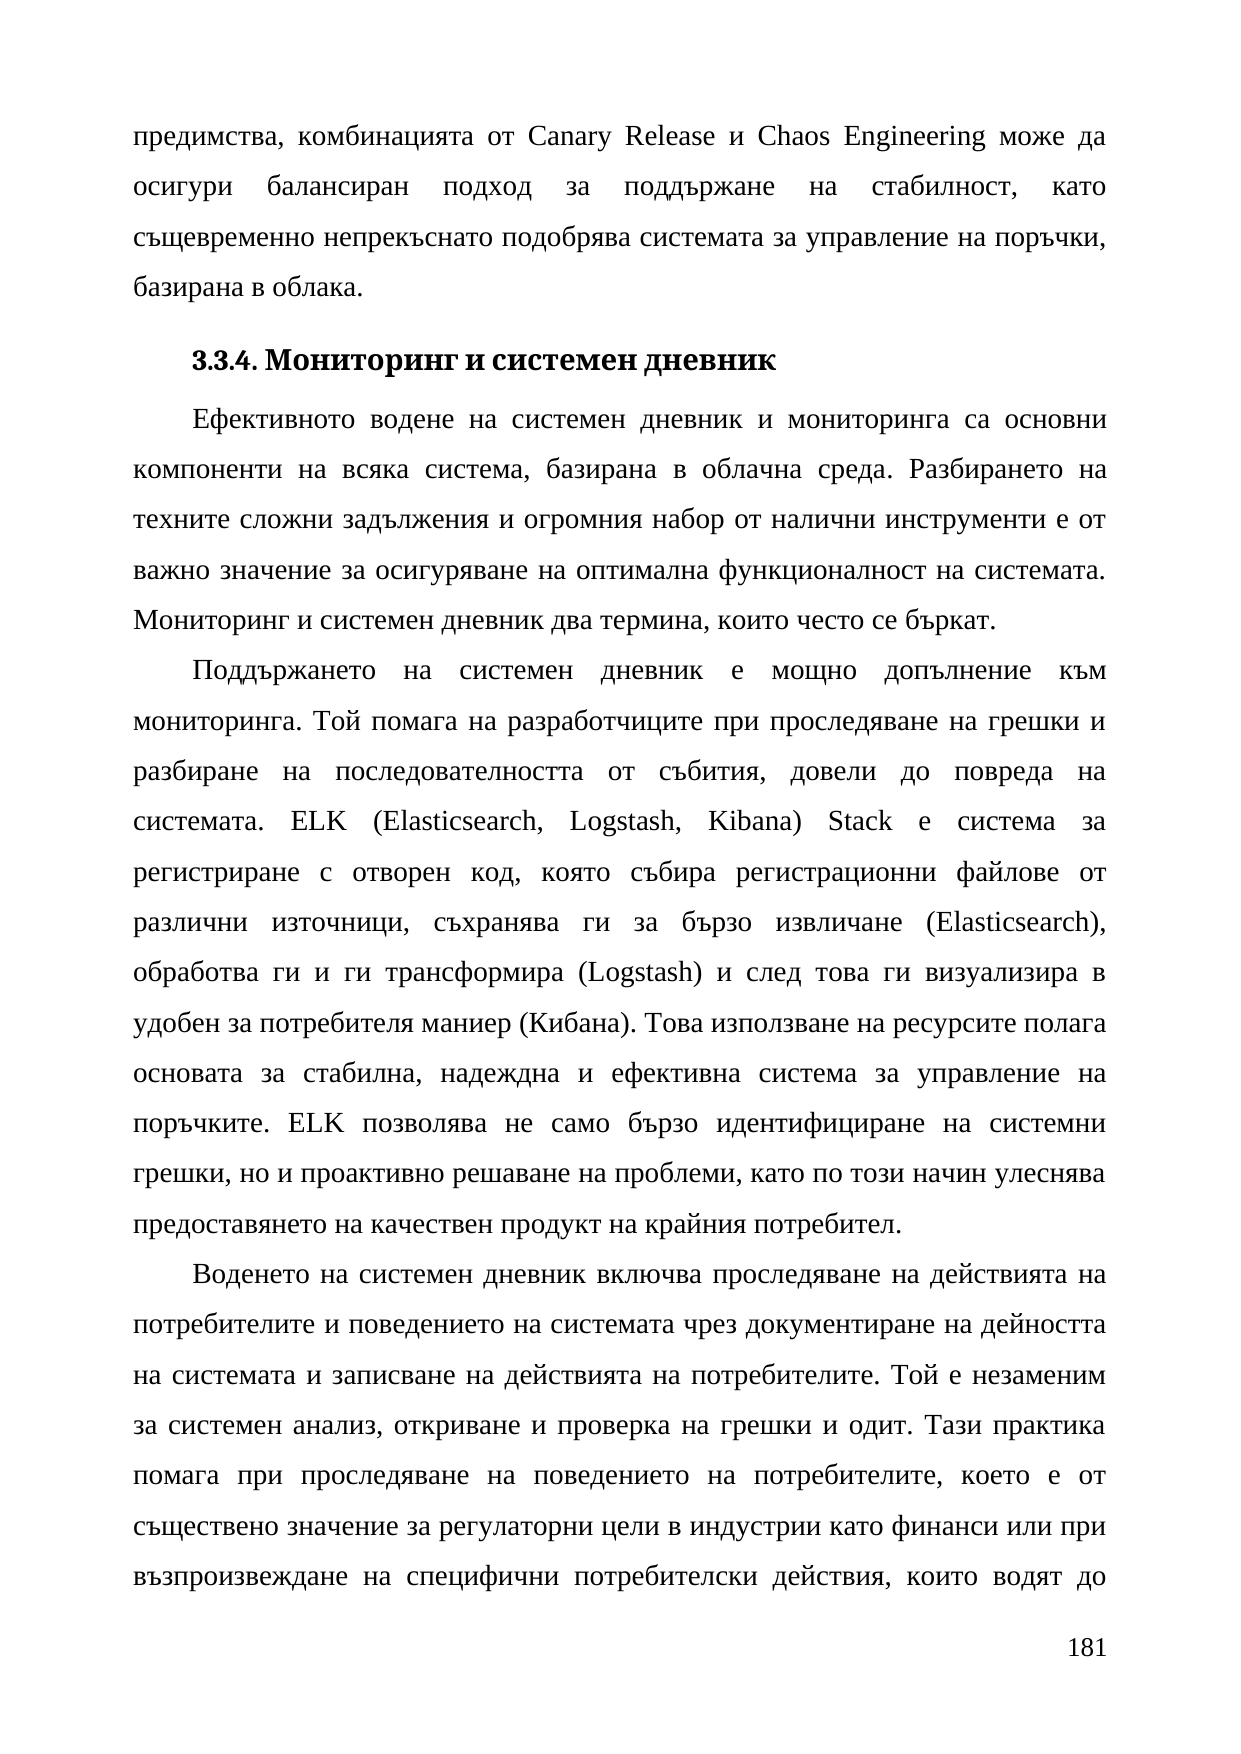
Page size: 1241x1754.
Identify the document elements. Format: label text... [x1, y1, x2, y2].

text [133, 1256, 1107, 1592]
subtitle 3.3.4. Мониторинг и системен дневник [133, 344, 1107, 378]
text Поддържането на системен дневник е мощно допълнение към мониторинга. Той помага на разработчиците при проследяване на грешки и разбиране на последователността от събития, довели до повреда на системата. ELK (Elasticsearch, Logstash, Kibana) Stack е система за регистриране с отворен код, която събира регистрационни файлове от различни източници, съхранява ги за бързо извличане (Elasticsearch), обработва ги и ги трансформира (Logstash) и след това ги визуализира в удобен за потребителя маниер (Кибана). Това използване на ресурсите полага основата за стабилна, надеждна и ефективна система за управление на поръчките. ELK позволява не само бързо идентифициране на системни грешки, но и проактивно решаване на проблеми, като по този начин улеснява предоставянето на качествен продукт на крайния потребител. [133, 652, 1107, 1239]
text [133, 118, 1107, 303]
text Ефективното водене на системен дневник и мониторинга са основни компоненти на всяка система, базирана в облачна среда. Разбирането на техните сложни задължения и огромния набор от налични инструменти е от важно значение за осигуряване на оптимална функционалност на системата. Мониторинг и системен дневник два термина, които често се бъркат. [133, 401, 1107, 636]
